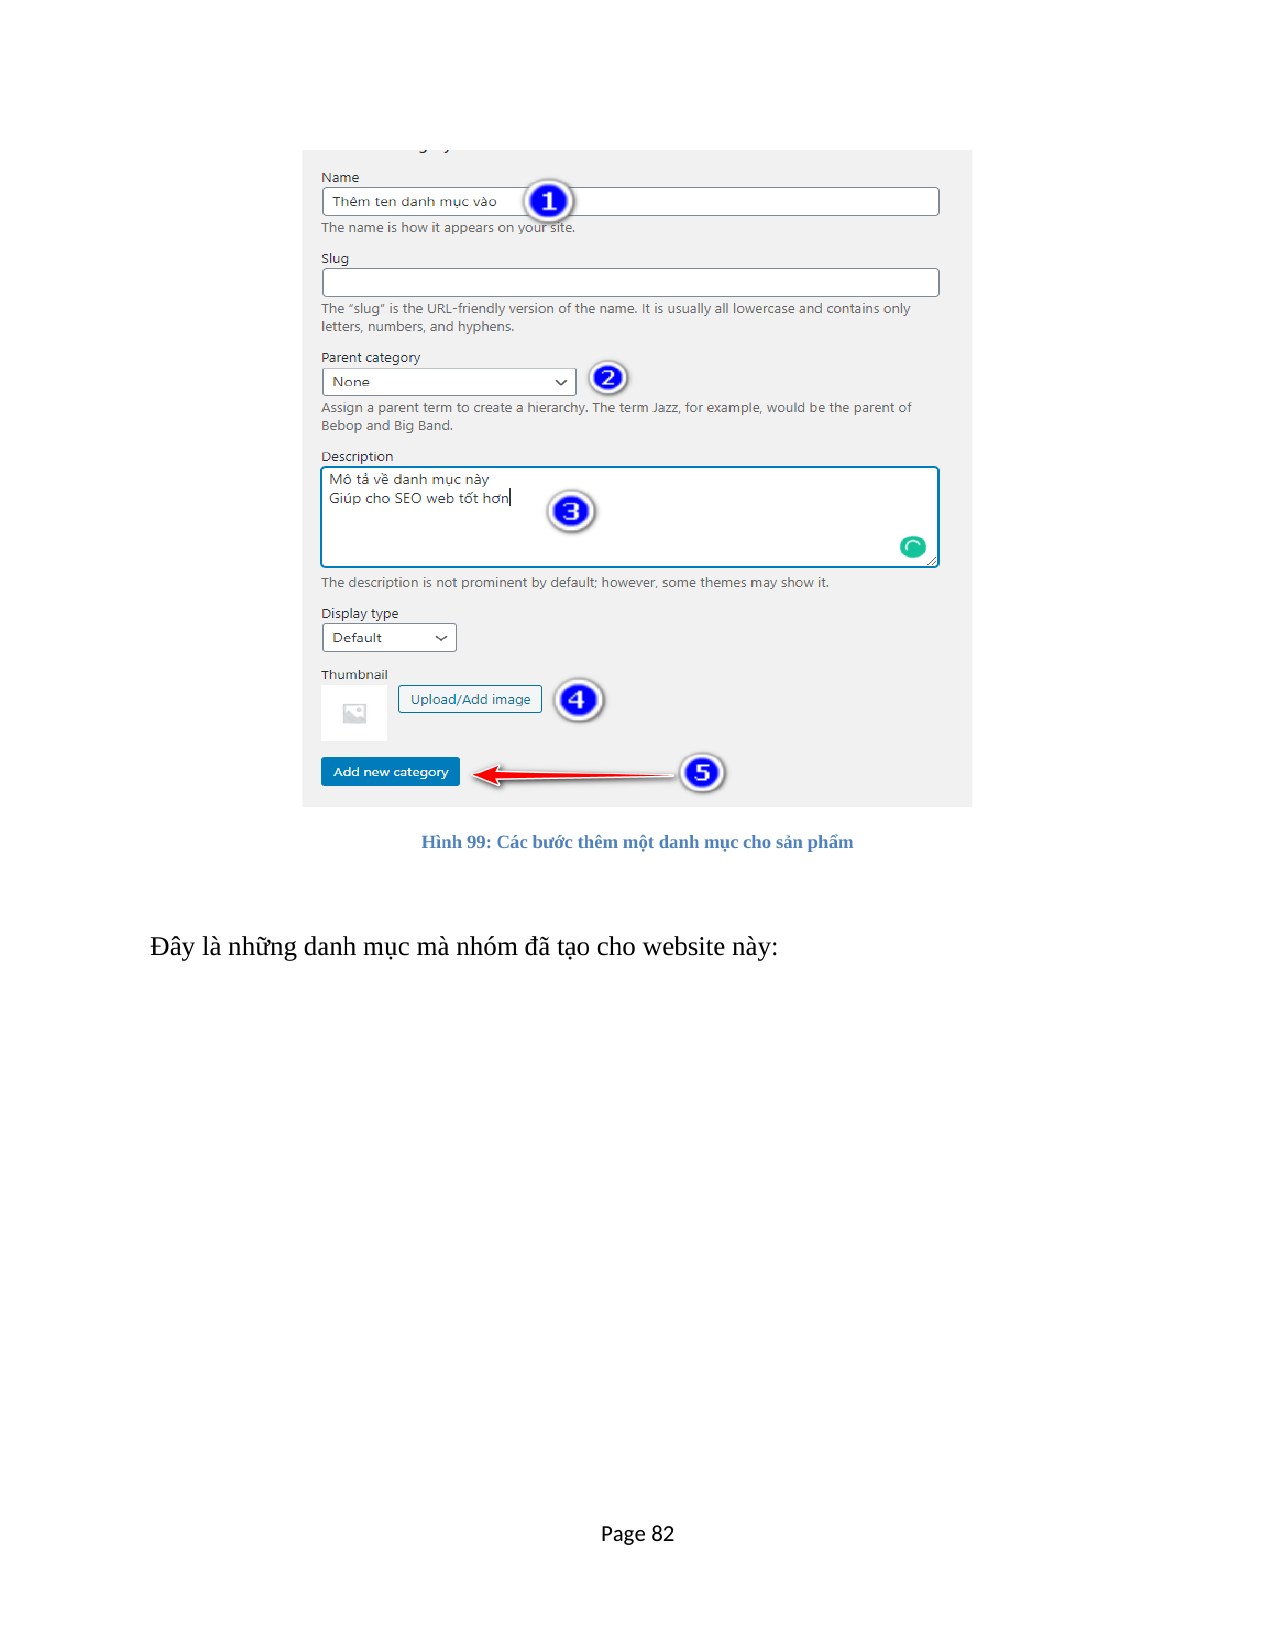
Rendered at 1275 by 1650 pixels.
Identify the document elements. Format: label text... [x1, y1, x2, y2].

text Hình 99: Các bước thêm một danh mục cho sản phẩm [150, 831, 1125, 853]
text Đây là những danh mục mà nhóm đã tạo cho website này: [150, 930, 1125, 961]
picture [302, 150, 973, 807]
